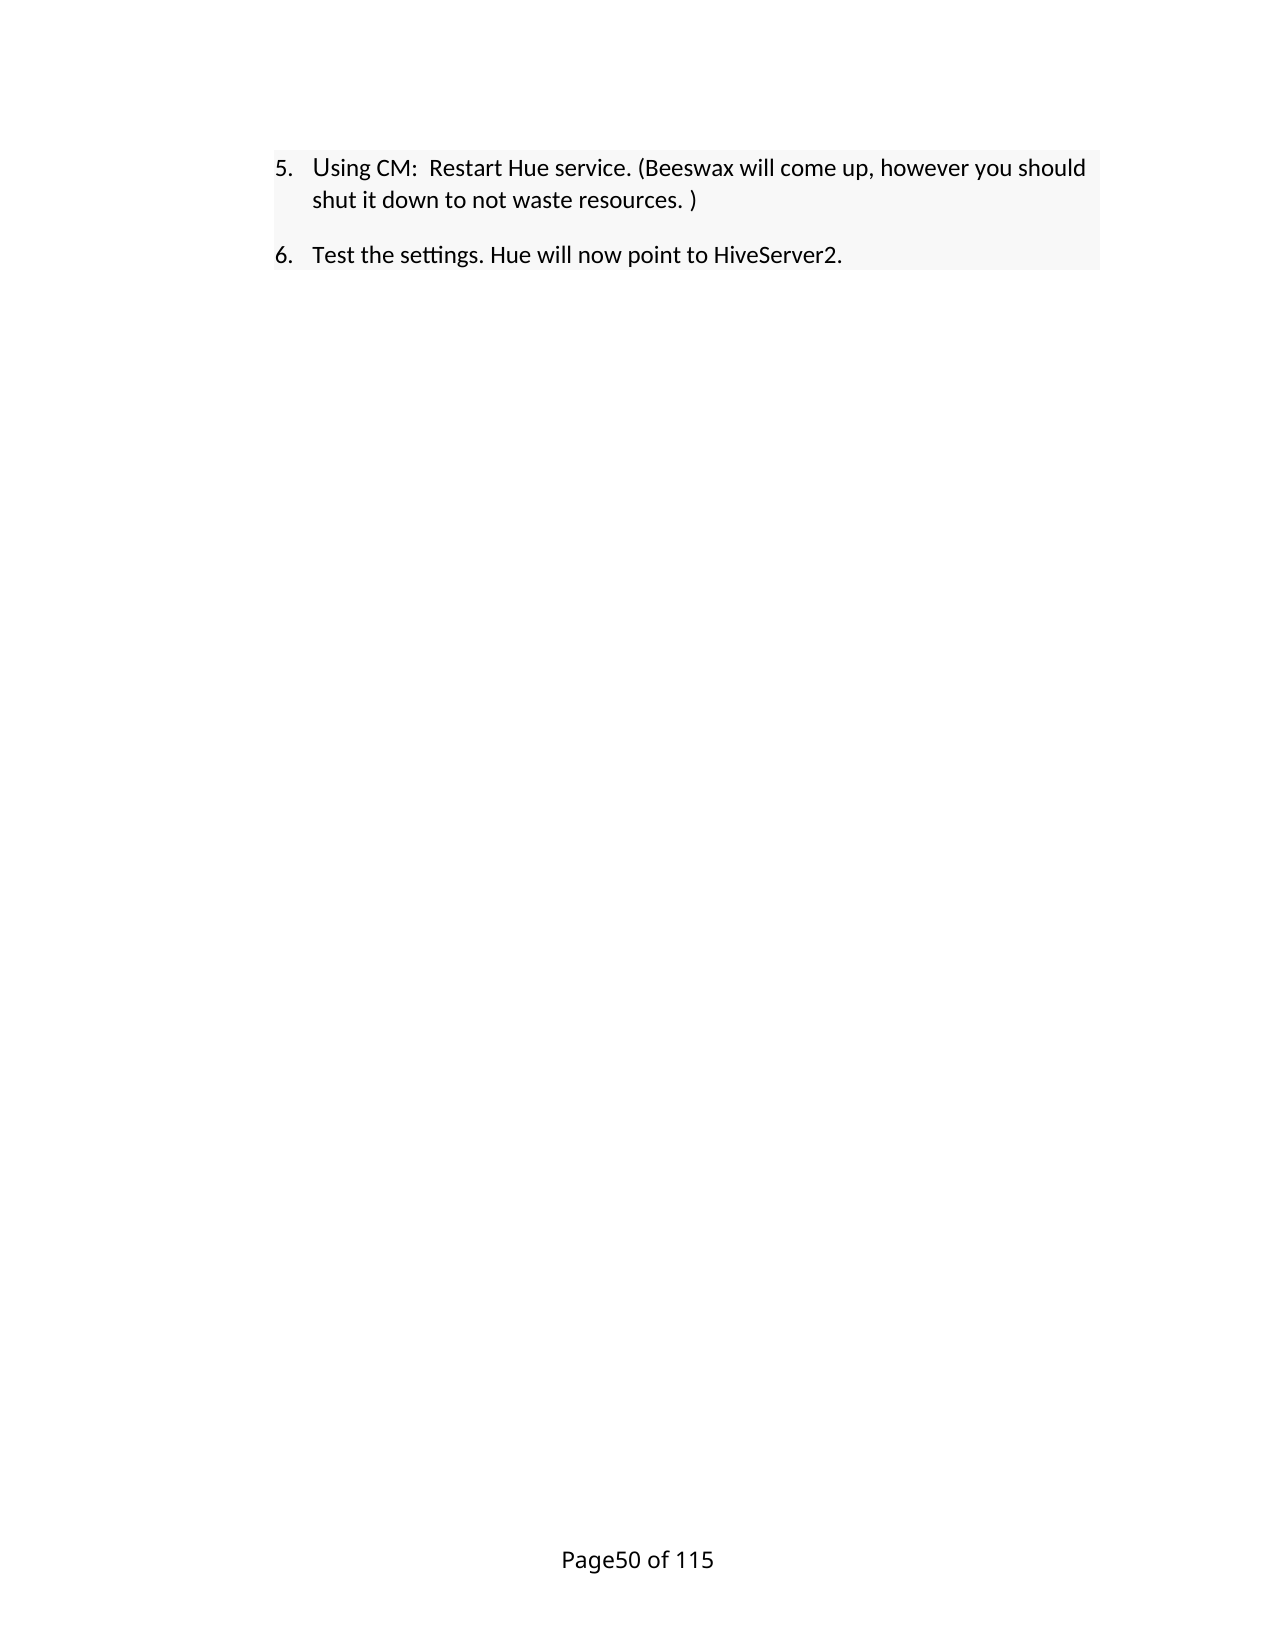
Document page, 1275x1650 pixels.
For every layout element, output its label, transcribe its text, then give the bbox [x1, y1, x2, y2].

list Using CM: Restart Hue service. (Beeswax will come up, however you should shut it down to not waste resources. ) [274, 150, 1100, 214]
list Test the settings. Hue will now point to HiveServer2. [274, 239, 1100, 270]
